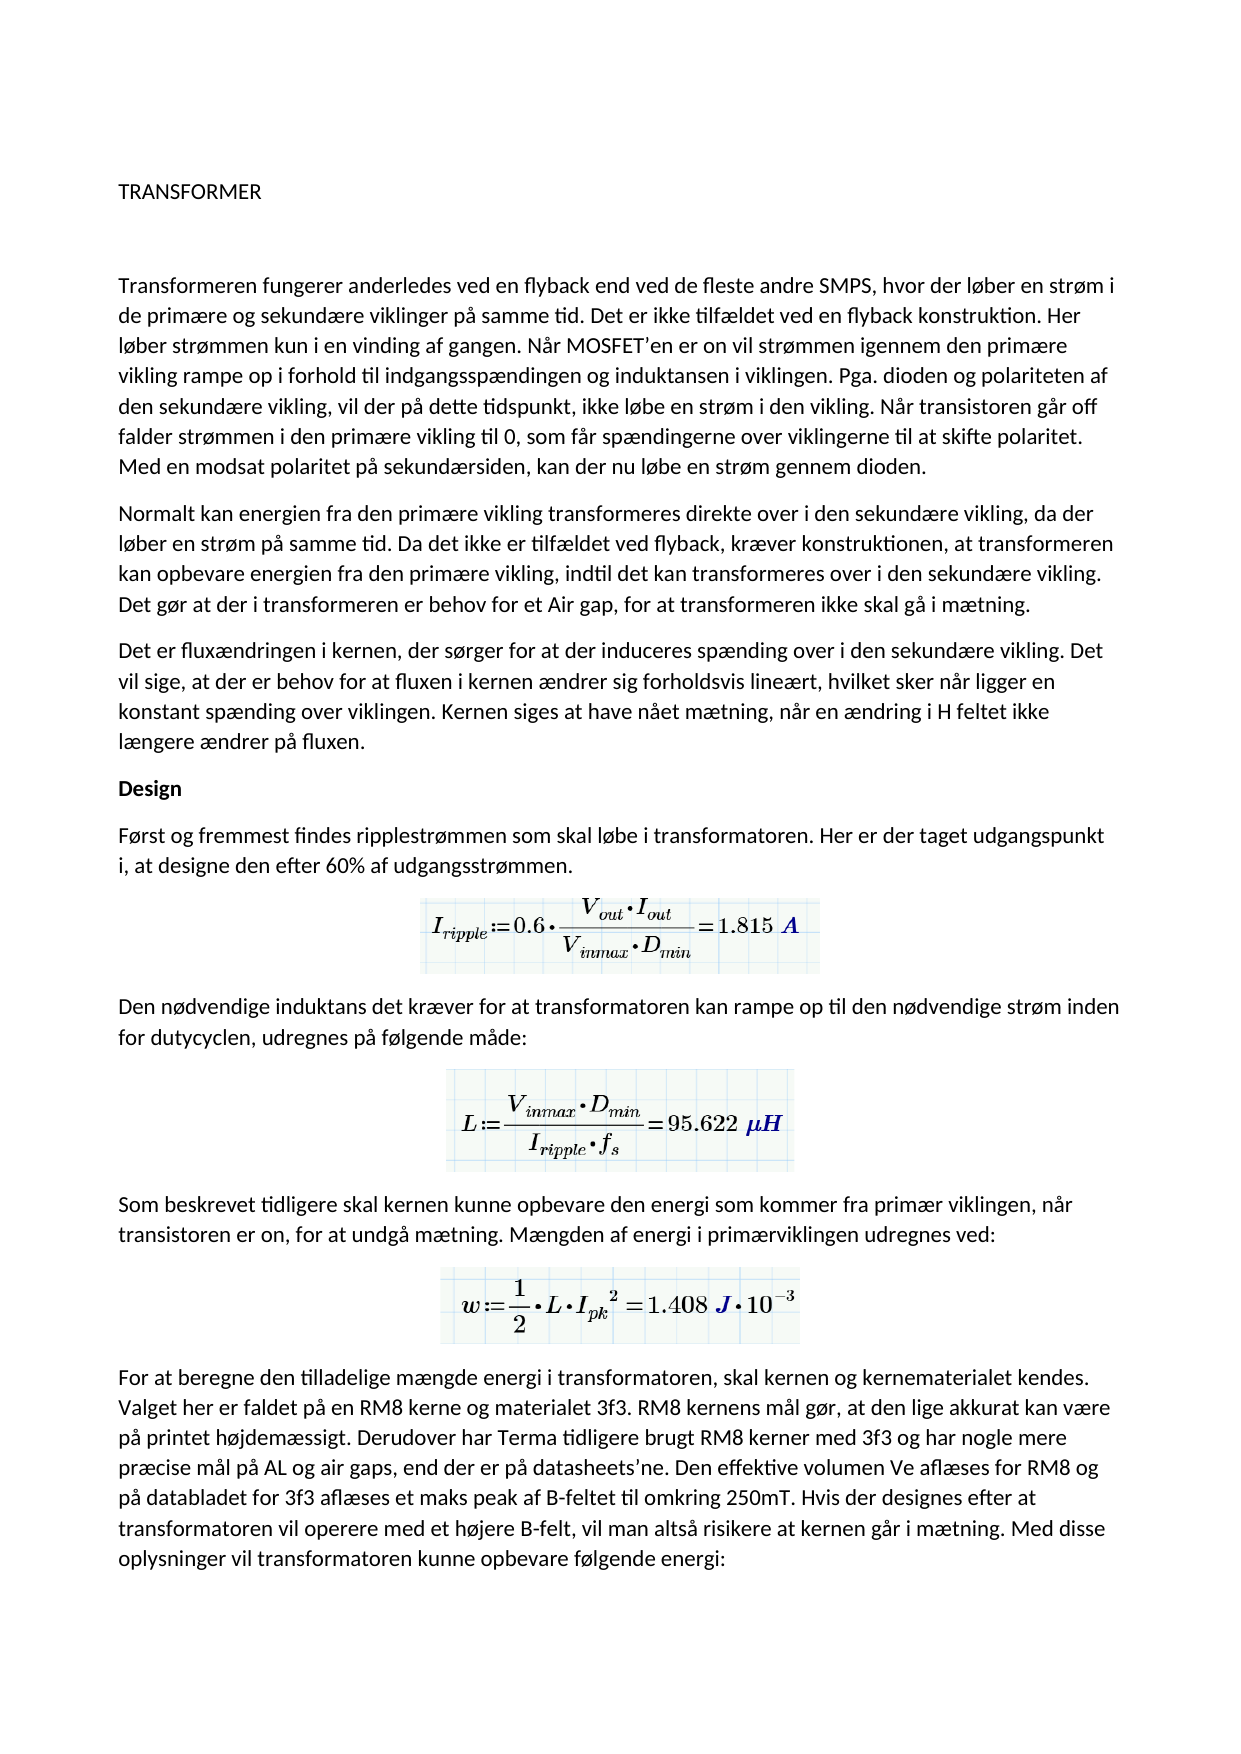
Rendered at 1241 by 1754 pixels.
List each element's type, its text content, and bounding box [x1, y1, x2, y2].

text Som beskrevet tidligere skal kernen kunne opbevare den energi som kommer fra primær viklingen, når transistoren er on, for at undgå mætning. Mængden af energi i primærviklingen udregnes ved: [118, 1190, 1122, 1249]
text Den nødvendige induktans det kræver for at transformatoren kan rampe op til den nødvendige strøm inden for dutycyclen, udregnes på følgende måde: [118, 992, 1122, 1051]
text Design [118, 774, 1122, 802]
text Først og fremmest findes ripplestrømmen som skal løbe i transformatoren. Her er der taget udgangspunkt i, at designe den efter 60% af udgangsstrømmen. [118, 821, 1122, 879]
picture [440, 1267, 800, 1344]
picture [420, 898, 820, 974]
text Transformeren fungerer anderledes ved en flyback end ved de fleste andre SMPS, hvor der løber en strøm i de primære og sekundære viklinger på samme tid. Det er ikke tilfældet ved en flyback konstruktion. Her løber strømmen kun i en vinding af gangen. Når MOSFET’en er on vil strømmen igennem den primære vikling rampe op i forhold til indgangsspændingen og induktansen i viklingen. Pga. dioden og polariteten af den sekundære vikling, vil der på dette tidspunkt, ikke løbe en strøm i den vikling. Når transistoren går off falder strømmen i den primære vikling til 0, som får spændingerne over viklingerne til at skifte polaritet. Med en modsat polaritet på sekundærsiden, kan der nu løbe en strøm gennem dioden. [118, 271, 1122, 480]
picture [446, 1069, 795, 1172]
text Normalt kan energien fra den primære vikling transformeres direkte over i den sekundære vikling, da der løber en strøm på samme tid. Da det ikke er tilfældet ved flyback, kræver konstruktionen, at transformeren kan opbevare energien fra den primære vikling, indtil det kan transformeres over i den sekundære vikling. Det gør at der i transformeren er behov for et Air gap, for at transformeren ikke skal gå i mætning. [118, 499, 1122, 618]
text For at beregne den tilladelige mængde energi i transformatoren, skal kernen og kernematerialet kendes. Valget her er faldet på en RM8 kerne og materialet 3f3. RM8 kernens mål gør, at den lige akkurat kan være på printet højdemæssigt. Derudover har Terma tidligere brugt RM8 kerner med 3f3 og har nogle mere præcise mål på AL og air gaps, end der er på datasheets’ne. Den effektive volumen Ve aflæses for RM8 og på databladet for 3f3 aflæses et maks peak af B-feltet til omkring 250mT. Hvis der designes efter at transformatoren vil operere med et højere B-felt, vil man altså risikere at kernen går i mætning. Med disse oplysninger vil transformatoren kunne opbevare følgende energi: [118, 1363, 1122, 1572]
text Det er fluxændringen i kernen, der sørger for at der induceres spænding over i den sekundære vikling. Det vil sige, at der er behov for at fluxen i kernen ændrer sig forholdsvis lineært, hvilket sker når ligger en konstant spænding over viklingen. Kernen siges at have nået mætning, når en ændring i H feltet ikke længere ændrer på fluxen. [118, 637, 1122, 755]
text TRANSFORMER [118, 177, 1122, 205]
